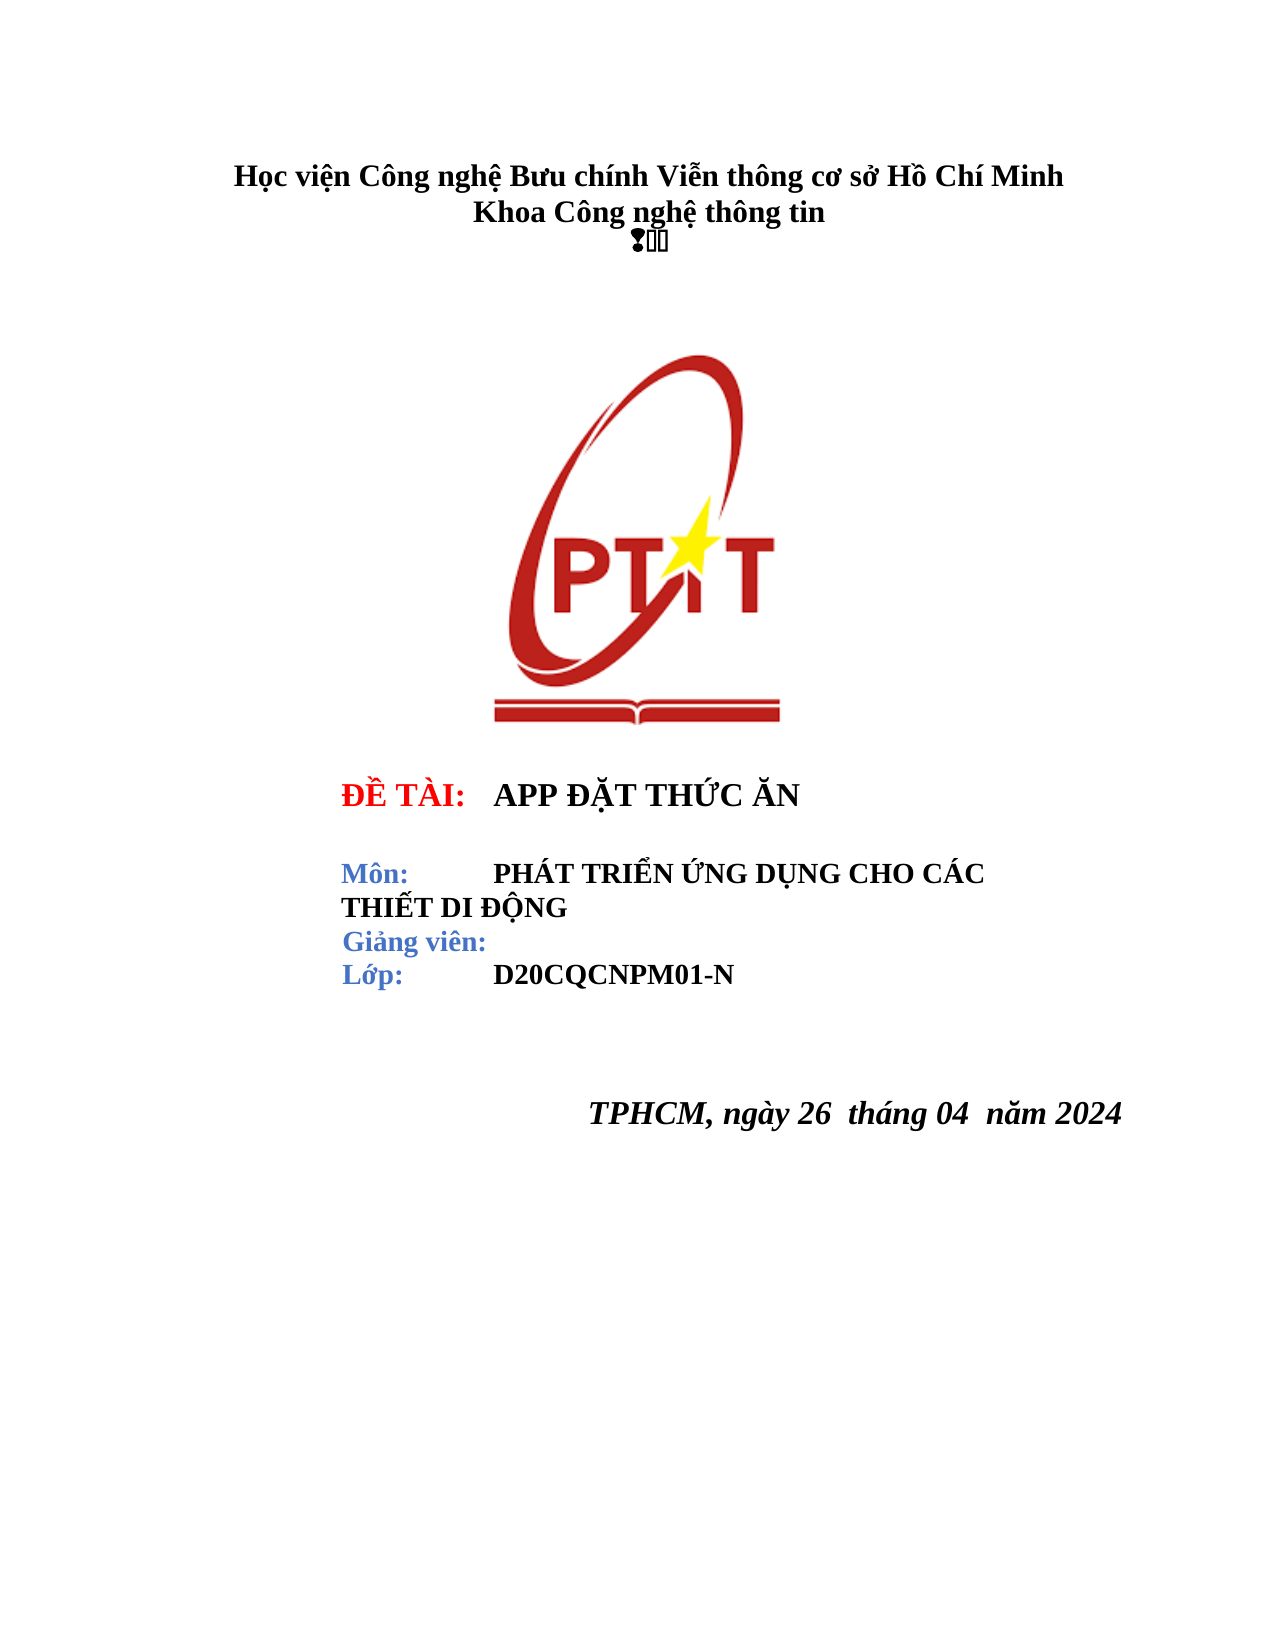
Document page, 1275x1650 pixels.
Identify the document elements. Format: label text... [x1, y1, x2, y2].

text TPHCM, ngày 26 tháng 04 năm 2024 [150, 1094, 1125, 1132]
picture [479, 336, 796, 746]
